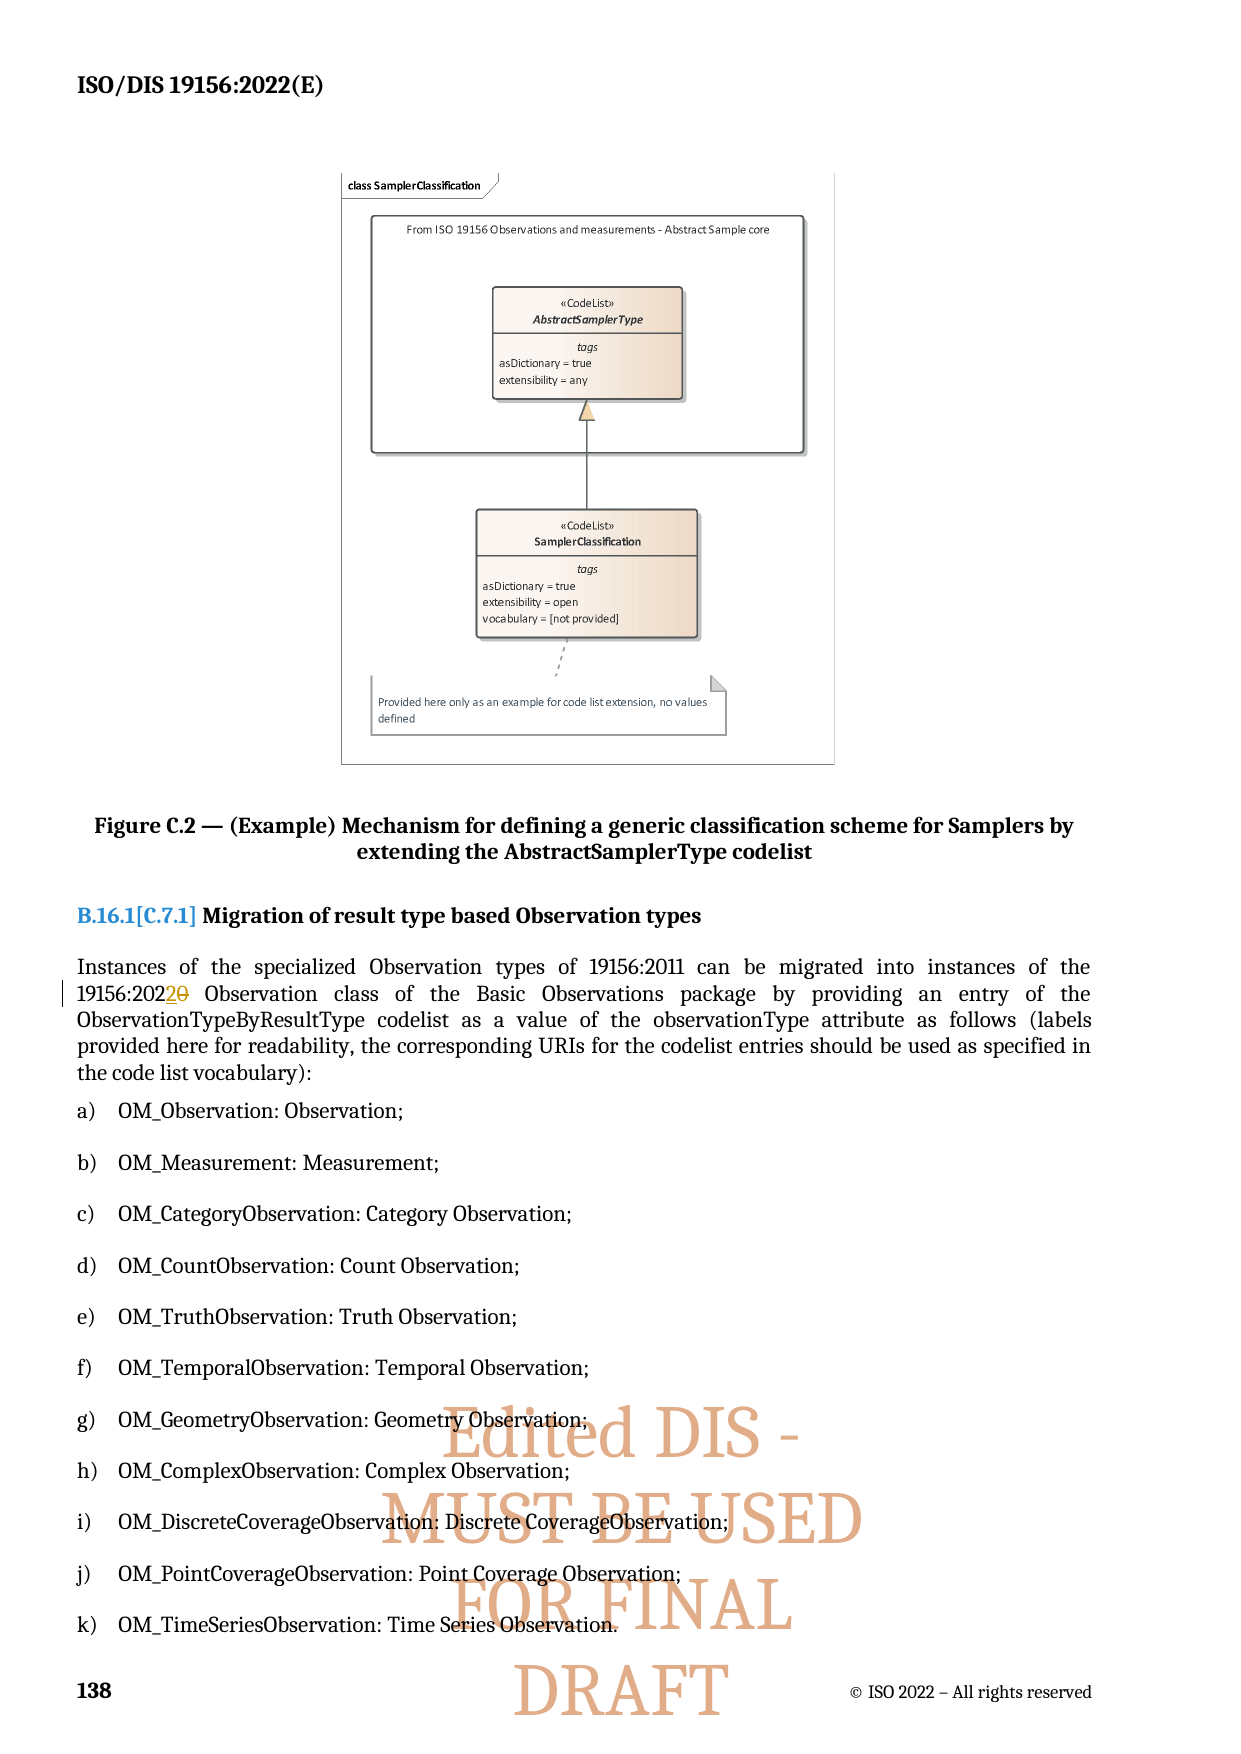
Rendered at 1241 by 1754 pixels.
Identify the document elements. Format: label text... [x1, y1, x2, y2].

title Figure C.2 — (Example) Mechanism for defining a generic classification scheme for Samplers by extending the AbstractSamplerType codelist [77, 813, 1092, 866]
text Migration of result type based Observation types [77, 903, 1092, 929]
list b) OM_Measurement: Measurement; [77, 1150, 1092, 1176]
list i) OM_DiscreteCoverageObservation: Discrete CoverageObservation; [77, 1509, 1092, 1536]
list j) OM_PointCoverageObservation: Point Coverage Observation; [77, 1561, 1092, 1587]
list h) OM_ComplexObservation: Complex Observation; [77, 1458, 1092, 1484]
list d) OM_CountObservation: Count Observation; [77, 1252, 1092, 1279]
list g) OM_GeometryObservation: Geometry Observation; [77, 1406, 1092, 1433]
picture [335, 173, 835, 776]
list c) OM_CategoryObservation: Category Observation; [77, 1201, 1092, 1227]
list k) OM_TimeSeriesObservation: Time Series Observation. [77, 1612, 1092, 1638]
list a) OM_Observation: Observation; [77, 1098, 1092, 1125]
text Instances of the specialized Observation types of 19156:2011 can be migrated into instances of the 19156:202 Observation class of the Basic Observations package by providing an entry of the ObservationTypeByResultType codelist as a value of the observationType attribute as follows (labels provided here for readability, the corresponding URIs for the codelist entries should be used as specified in the code list vocabulary): [77, 954, 1092, 1086]
list e) OM_TruthObservation: Truth Observation; [77, 1304, 1092, 1330]
list f) OM_TemporalObservation: Temporal Observation; [77, 1355, 1092, 1381]
